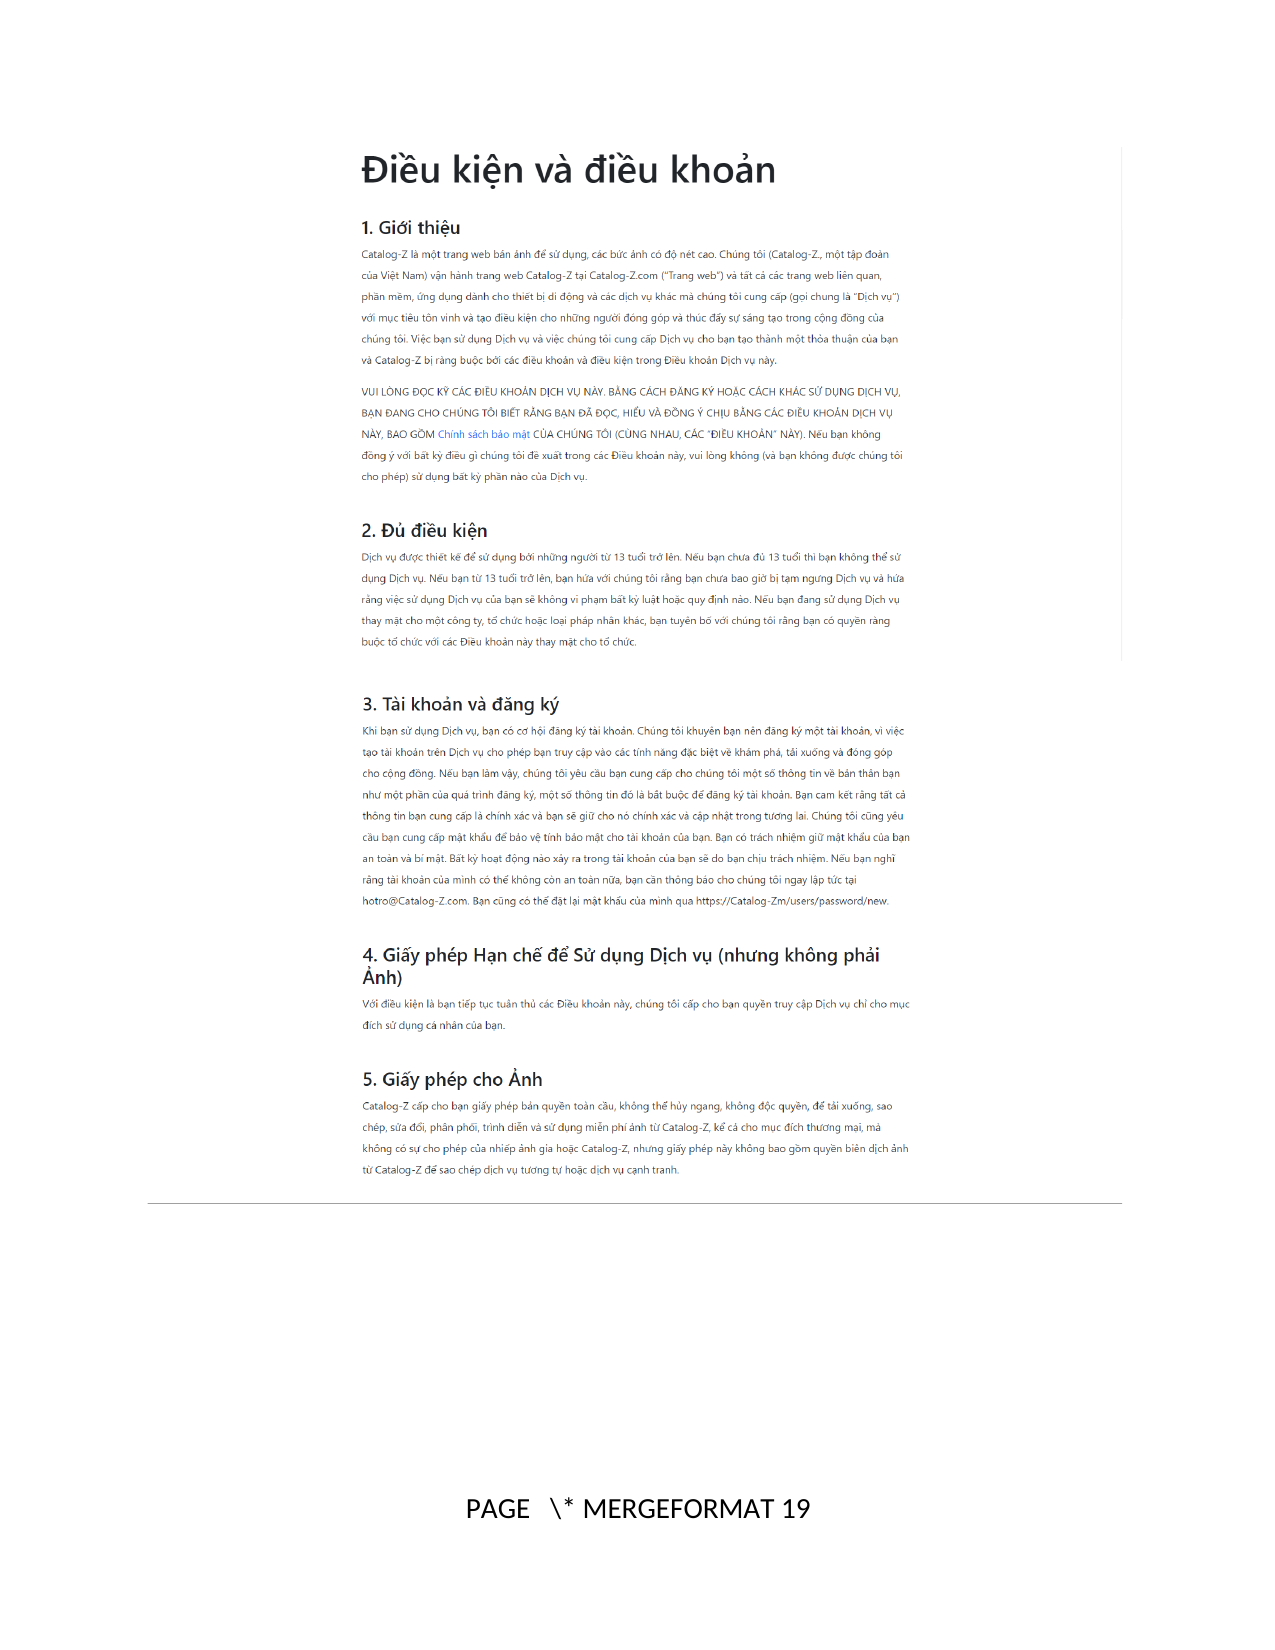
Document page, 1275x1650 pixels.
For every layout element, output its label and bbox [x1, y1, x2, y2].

picture [147, 679, 1123, 1204]
picture [147, 147, 1123, 661]
